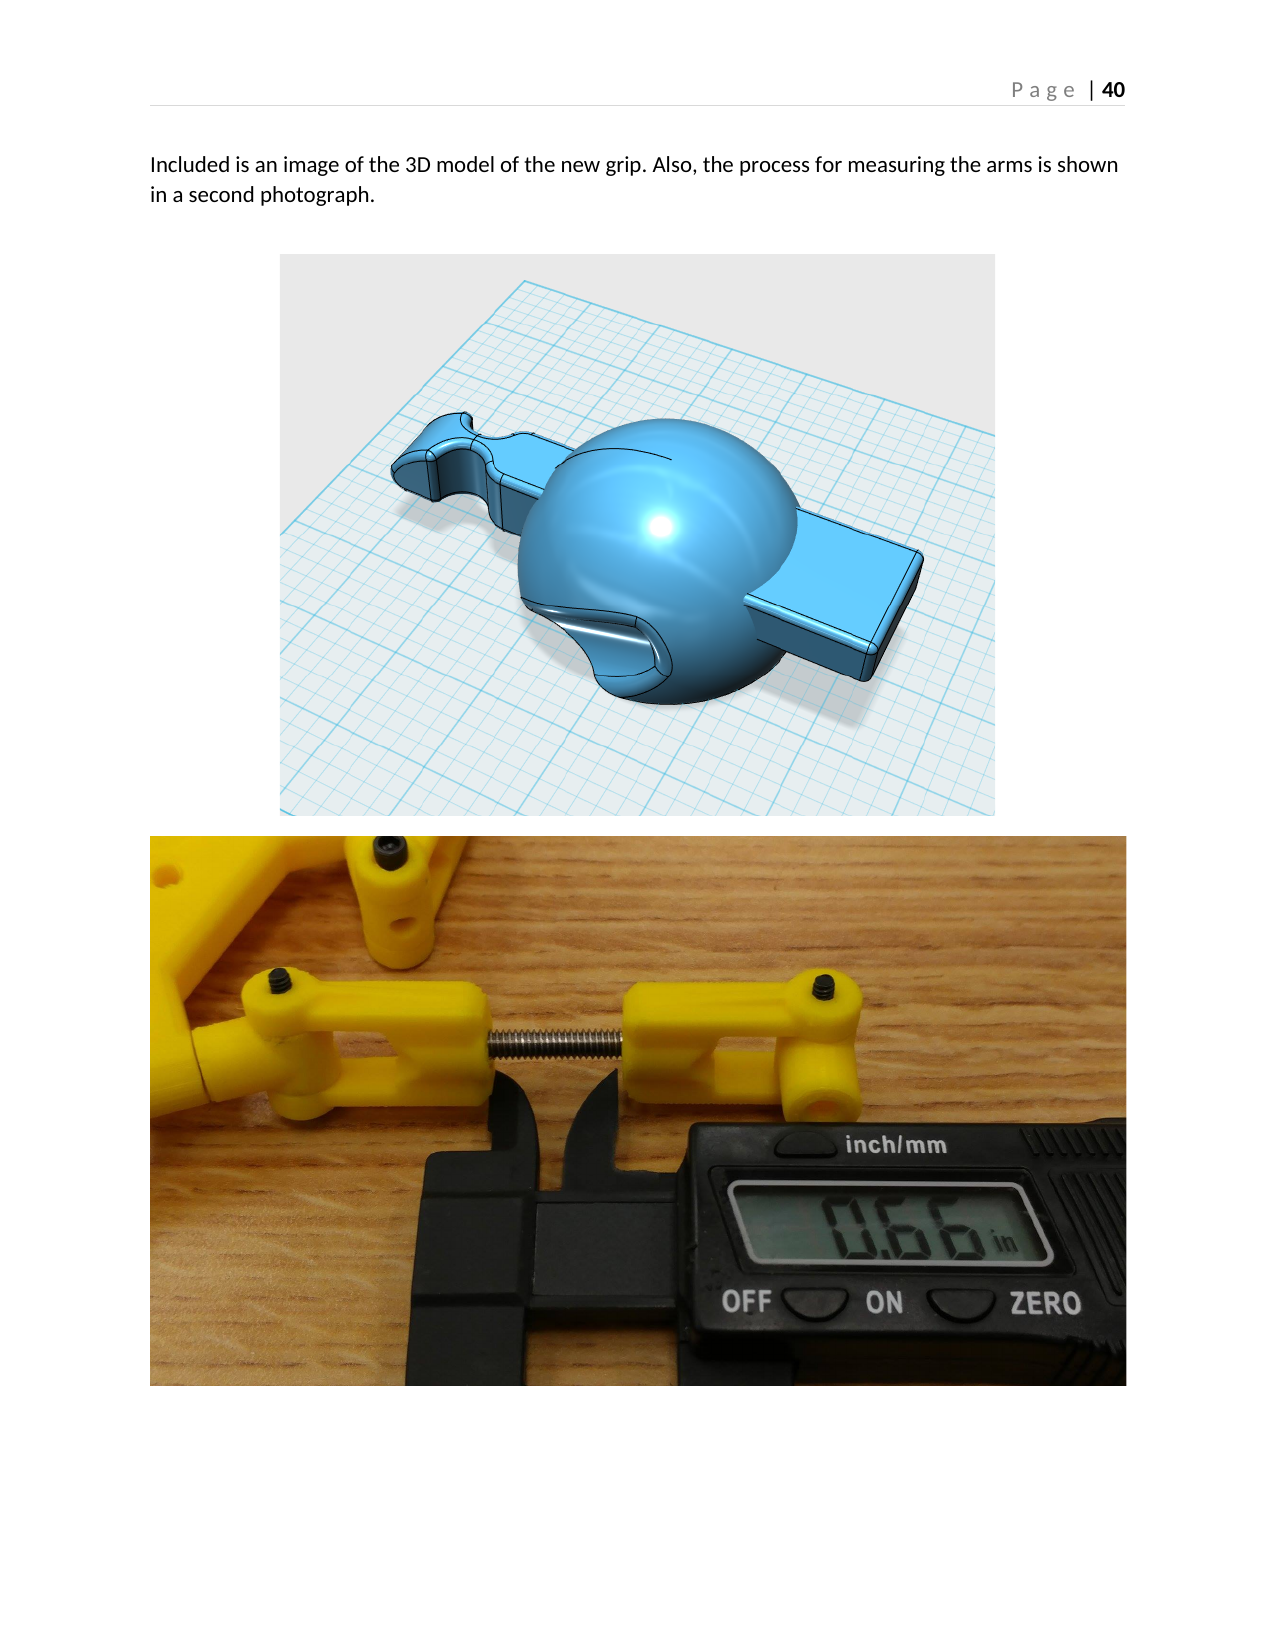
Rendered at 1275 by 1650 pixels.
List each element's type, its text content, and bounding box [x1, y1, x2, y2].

picture [279, 254, 996, 816]
text Included is an image of the 3D model of the new grip. Also, the process for measuring the arms is shown in a second photograph. [150, 150, 1125, 208]
picture [150, 836, 1127, 1386]
